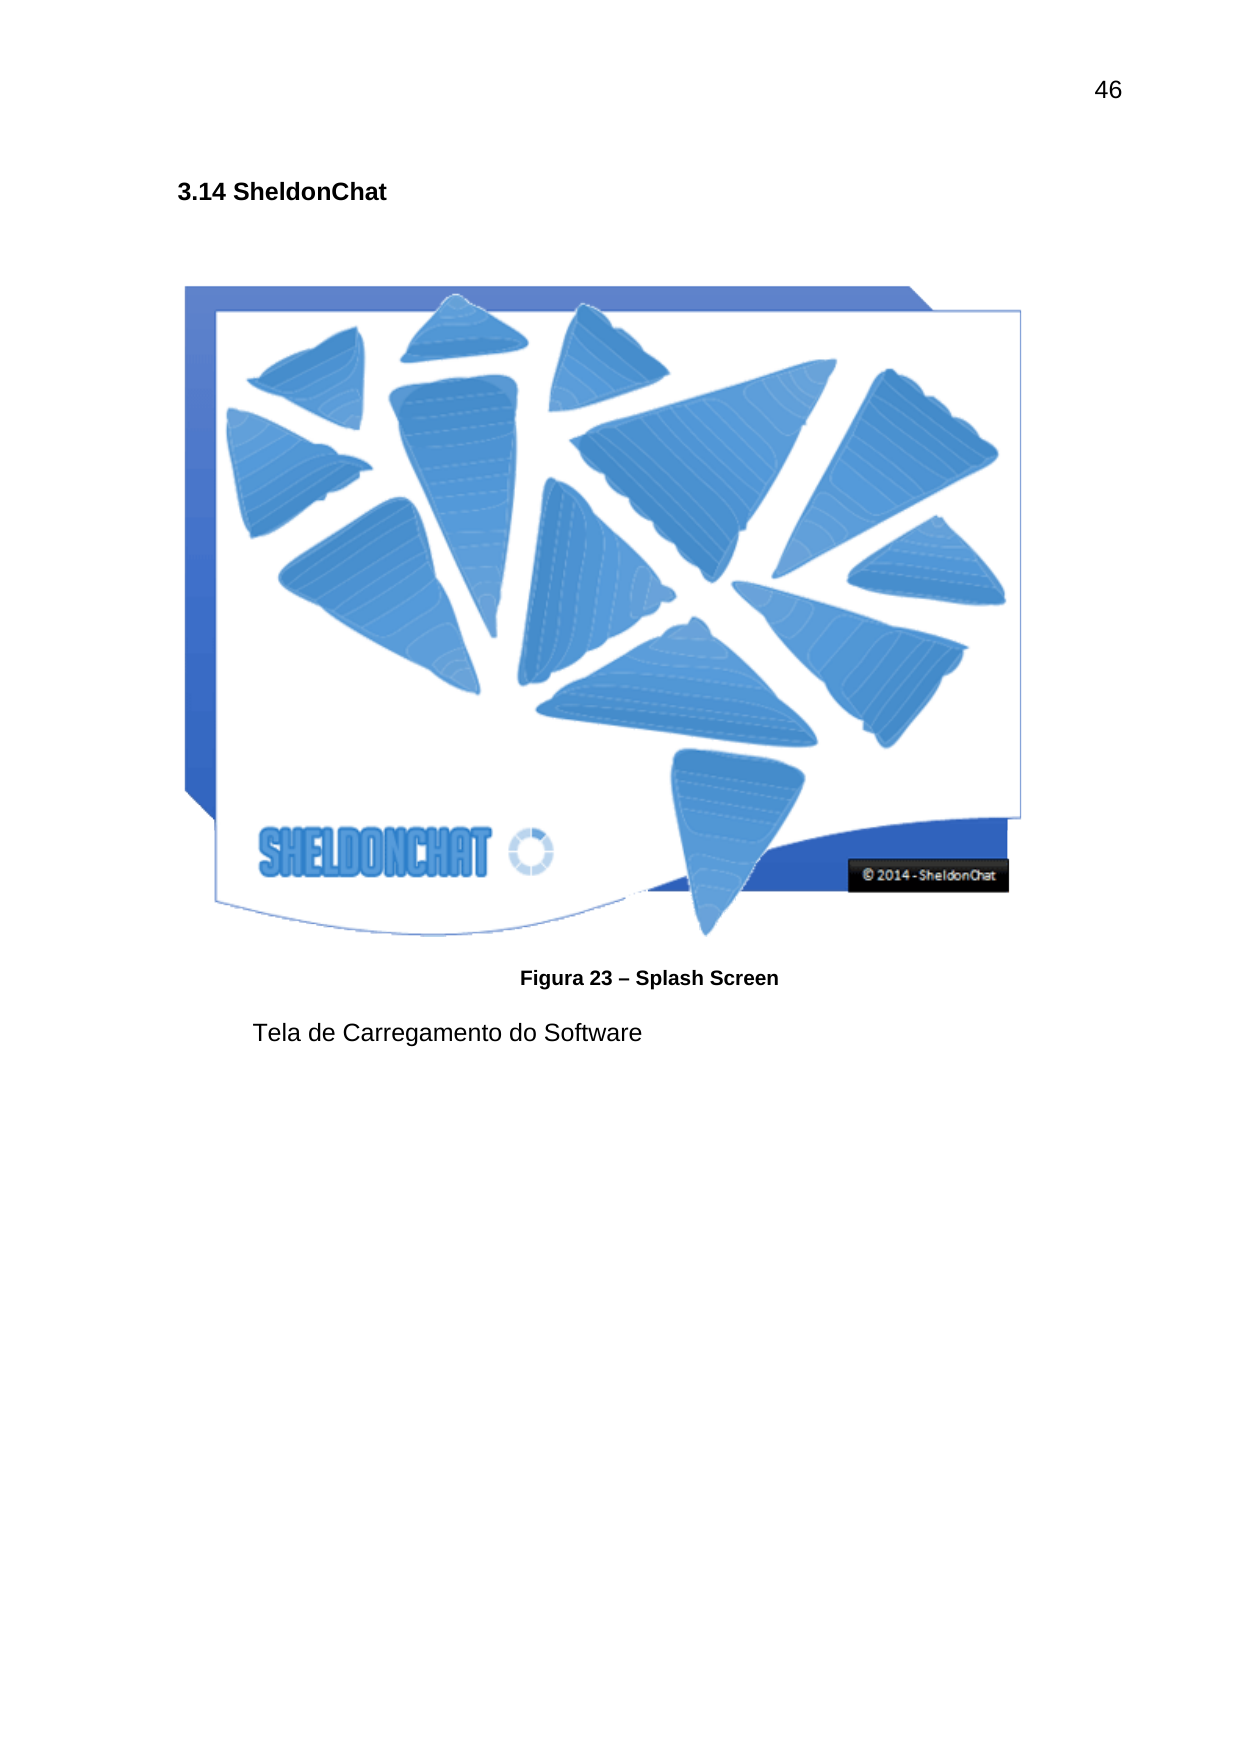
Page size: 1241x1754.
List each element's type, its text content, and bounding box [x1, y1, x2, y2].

text Figura 23 – Splash Screen [177, 966, 1122, 990]
subtitle 3.14 SheldonChat [177, 177, 1122, 206]
text Tela de Carregamento do Software [177, 1018, 1122, 1047]
picture [177, 281, 1022, 937]
